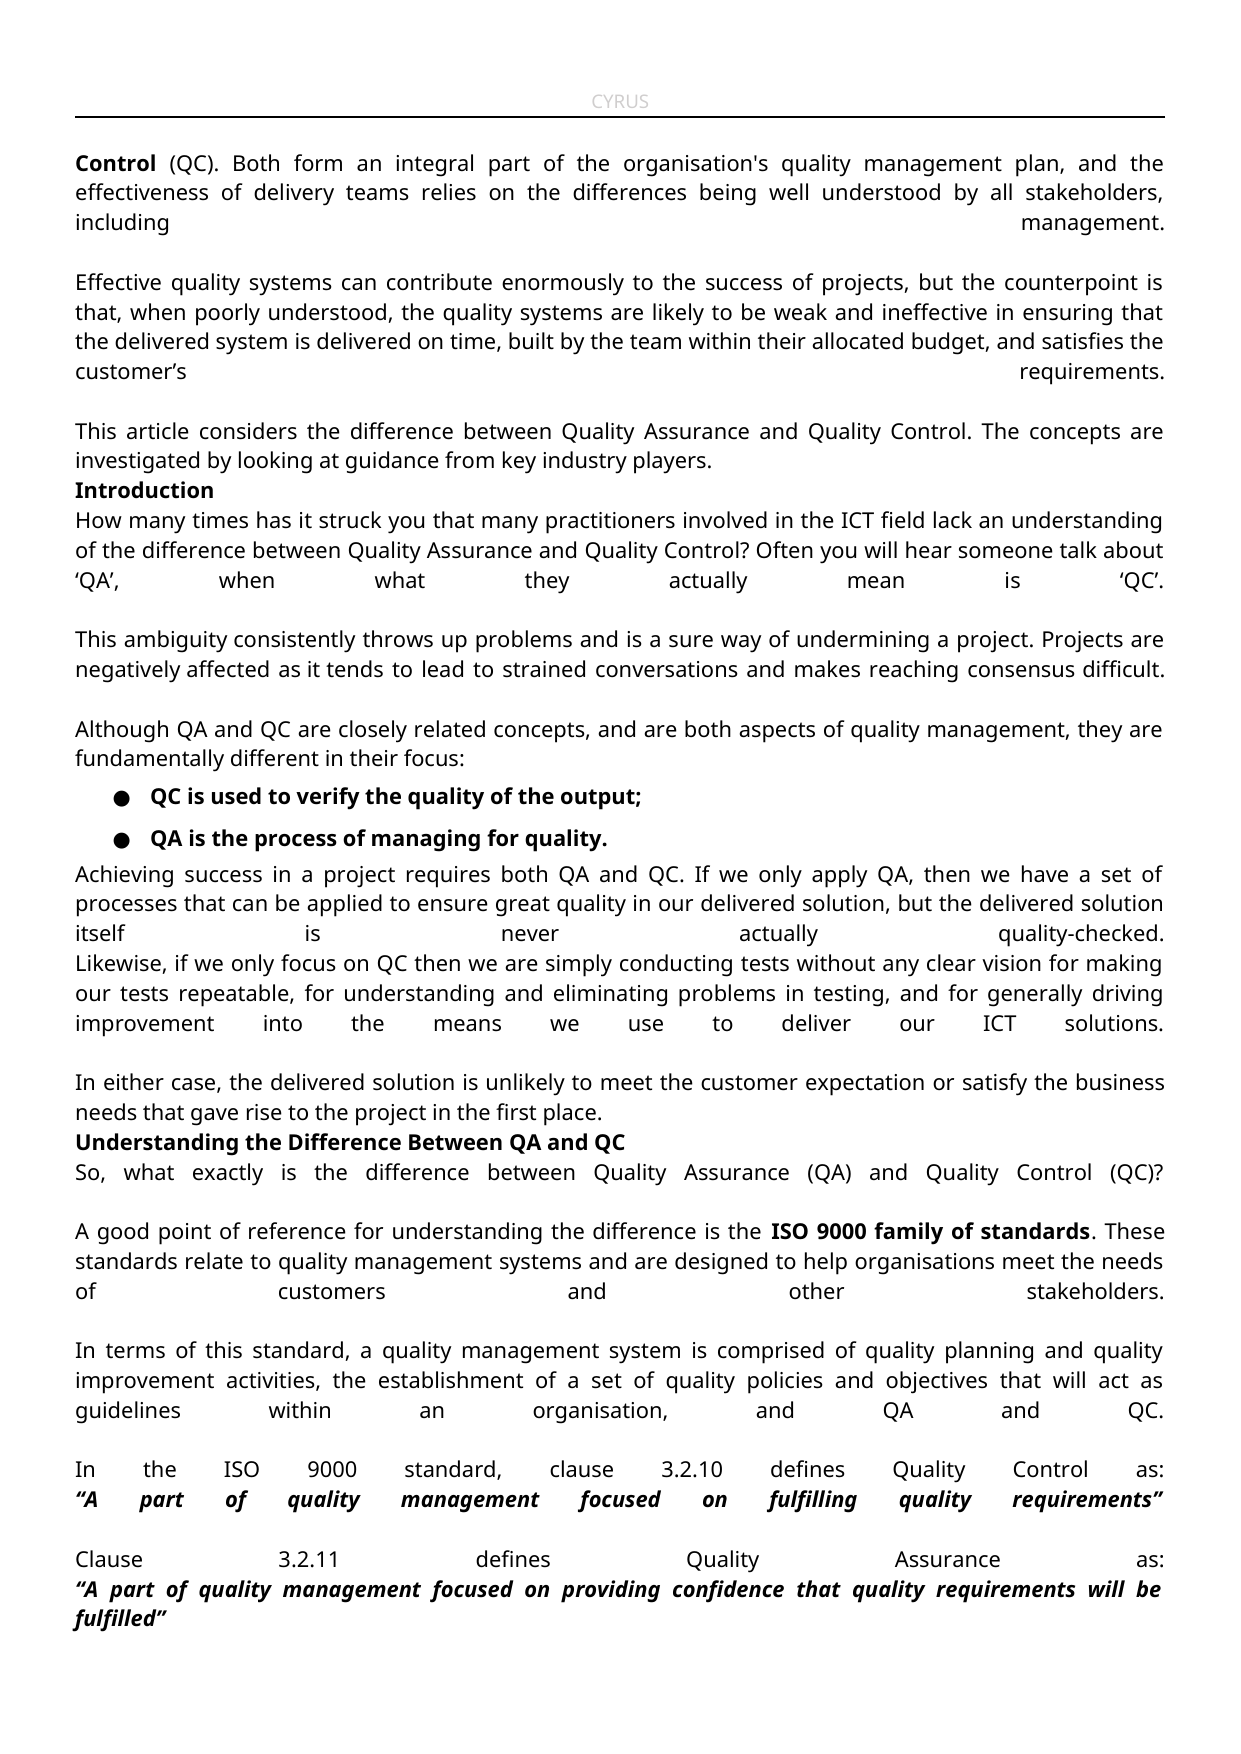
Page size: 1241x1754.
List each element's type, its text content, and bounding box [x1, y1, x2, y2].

text Introduction [75, 475, 1165, 505]
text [75, 148, 1165, 475]
list QA is the process of managing for quality. [112, 816, 1165, 859]
text Achieving success in a project requires both QA and QC. If we only apply QA, then we have a set of processes that can be applied to ensure great quality in our delivered solution, but the delivered solution itself is never actually quality-checked. Likewise, if we only focus on QC then we are simply conducting tests without any clear vision for making our tests repeatable, for understanding and eliminating problems in testing, and for generally driving improvement into the means we use to deliver our ICT solutions. In either case, the delivered solution is unlikely to meet the customer expectation or satisfy the business needs that gave rise to the project in the first place. [75, 859, 1165, 1127]
text Understanding the Difference Between QA and QC [75, 1127, 1165, 1157]
text How many times has it struck you that many practitioners involved in the ICT field lack an understanding of the difference between Quality Assurance and Quality Control? Often you will hear someone talk about ‘QA’, when what they actually mean is ‘QC’. This ambiguity consistently throws up problems and is a sure way of undermining a project. Projects are negatively affected as it tends to lead to strained conversations and makes reaching consensus difficult. Although QA and QC are closely related concepts, and are both aspects of quality management, they are fundamentally different in their focus: [75, 505, 1165, 773]
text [75, 1157, 1165, 1633]
list QC is used to verify the quality of the output; [112, 773, 1165, 816]
